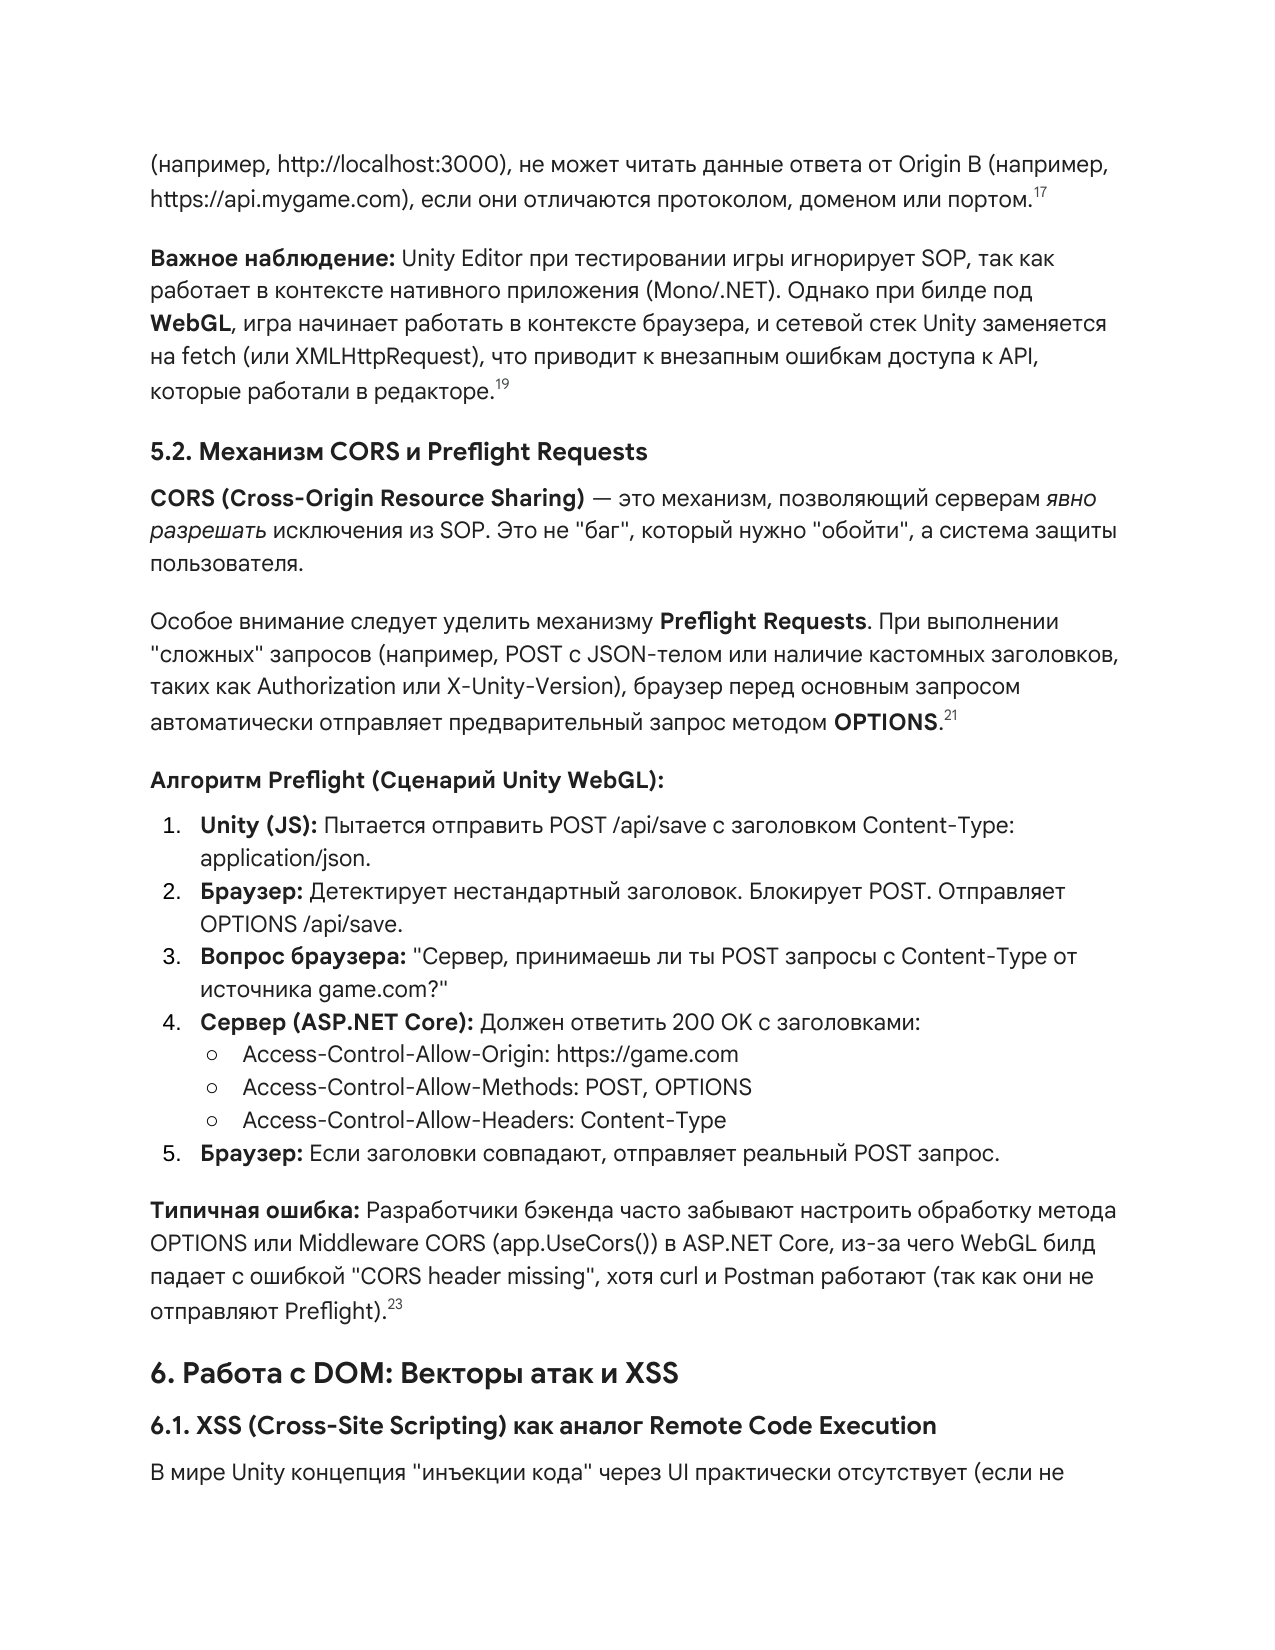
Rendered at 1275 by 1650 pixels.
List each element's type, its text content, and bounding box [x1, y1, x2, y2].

list Access-Control-Allow-Methods: POST, OPTIONS [205, 1073, 1125, 1102]
list Access-Control-Allow-Origin: https://game.com [205, 1041, 1125, 1069]
list Браузер: Если заголовки совпадают, отправляет реальный POST запрос. [162, 1139, 1125, 1167]
text Особое внимание следует уделить механизму Preflight Requests. При выполнении "сложных" запросов (например, POST с JSON-телом или наличие кастомных заголовков, таких как Authorization или X-Unity-Version), браузер перед основным запросом автоматически отправляет предварительный запрос методом OPTIONS.21 [150, 607, 1125, 737]
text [150, 150, 1125, 214]
text CORS (Cross-Origin Resource Sharing) — это механизм, позволяющий серверам явно разрешать исключения из SOP. Это не "баг", который нужно "обойти", а система защиты пользователя. [150, 484, 1125, 578]
text Алгоритм Preflight (Сценарий Unity WebGL): [150, 766, 1125, 795]
list Unity (JS): Пытается отправить POST /api/save с заголовком Content-Type: application/json. [162, 812, 1125, 873]
subtitle 5.2. Механизм CORS и Preflight Requests [150, 436, 1125, 467]
subtitle 6. Работа с DOM: Векторы атак и XSS [150, 1356, 1125, 1392]
text Типичная ошибка: Разработчики бэкенда часто забывают настроить обработку метода OPTIONS или Middleware CORS (app.UseCors()) в ASP.NET Core, из-за чего WebGL билд падает с ошибкой "CORS header missing", хотя curl и Postman работают (так как они не отправляют Preflight).23 [150, 1196, 1125, 1326]
subtitle 6.1. XSS (Cross-Site Scripting) как аналог Remote Code Execution [150, 1410, 1125, 1441]
list Сервер (ASP.NET Core): Должен ответить 200 OK с заголовками: [162, 1008, 1125, 1037]
text Важное наблюдение: Unity Editor при тестировании игры игнорирует SOP, так как работает в контексте нативного приложения (Mono/.NET). Однако при билде под WebGL, игра начинает работать в контексте браузера, и сетевой стек Unity заменяется на fetch (или XMLHttpRequest), что приводит к внезапным ошибкам доступа к API, которые работали в редакторе.19 [150, 244, 1125, 406]
list Вопрос браузера: "Сервер, принимаешь ли ты POST запросы с Content-Type от источника game.com?" [162, 942, 1125, 1004]
list Браузер: Детектирует нестандартный заголовок. Блокирует POST. Отправляет OPTIONS /api/save. [162, 877, 1125, 938]
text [150, 1458, 1125, 1487]
list Access-Control-Allow-Headers: Content-Type [205, 1106, 1125, 1135]
